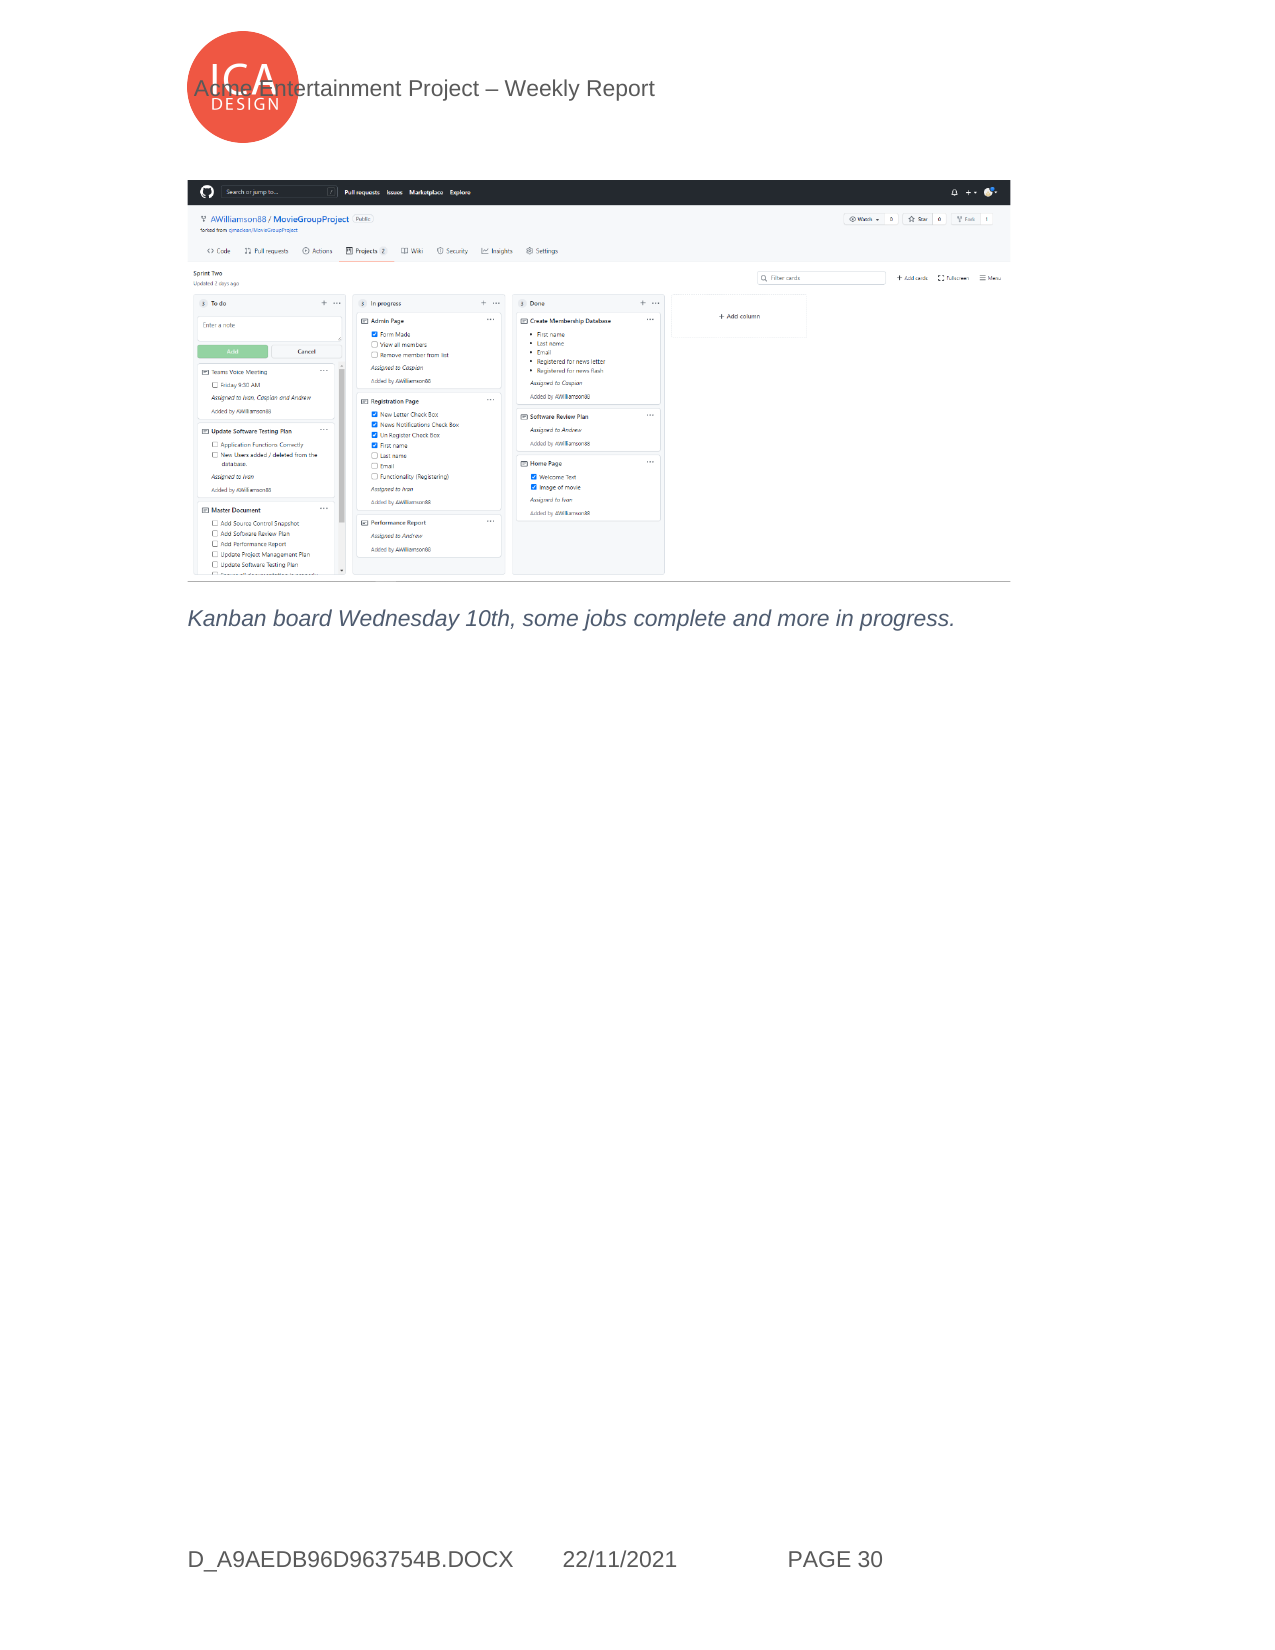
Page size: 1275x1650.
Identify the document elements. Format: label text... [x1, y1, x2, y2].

picture [187, 31, 299, 143]
picture [187, 180, 1011, 582]
text Kanban board Wednesday 10th, some jobs complete and more in progress. [187, 605, 1087, 631]
